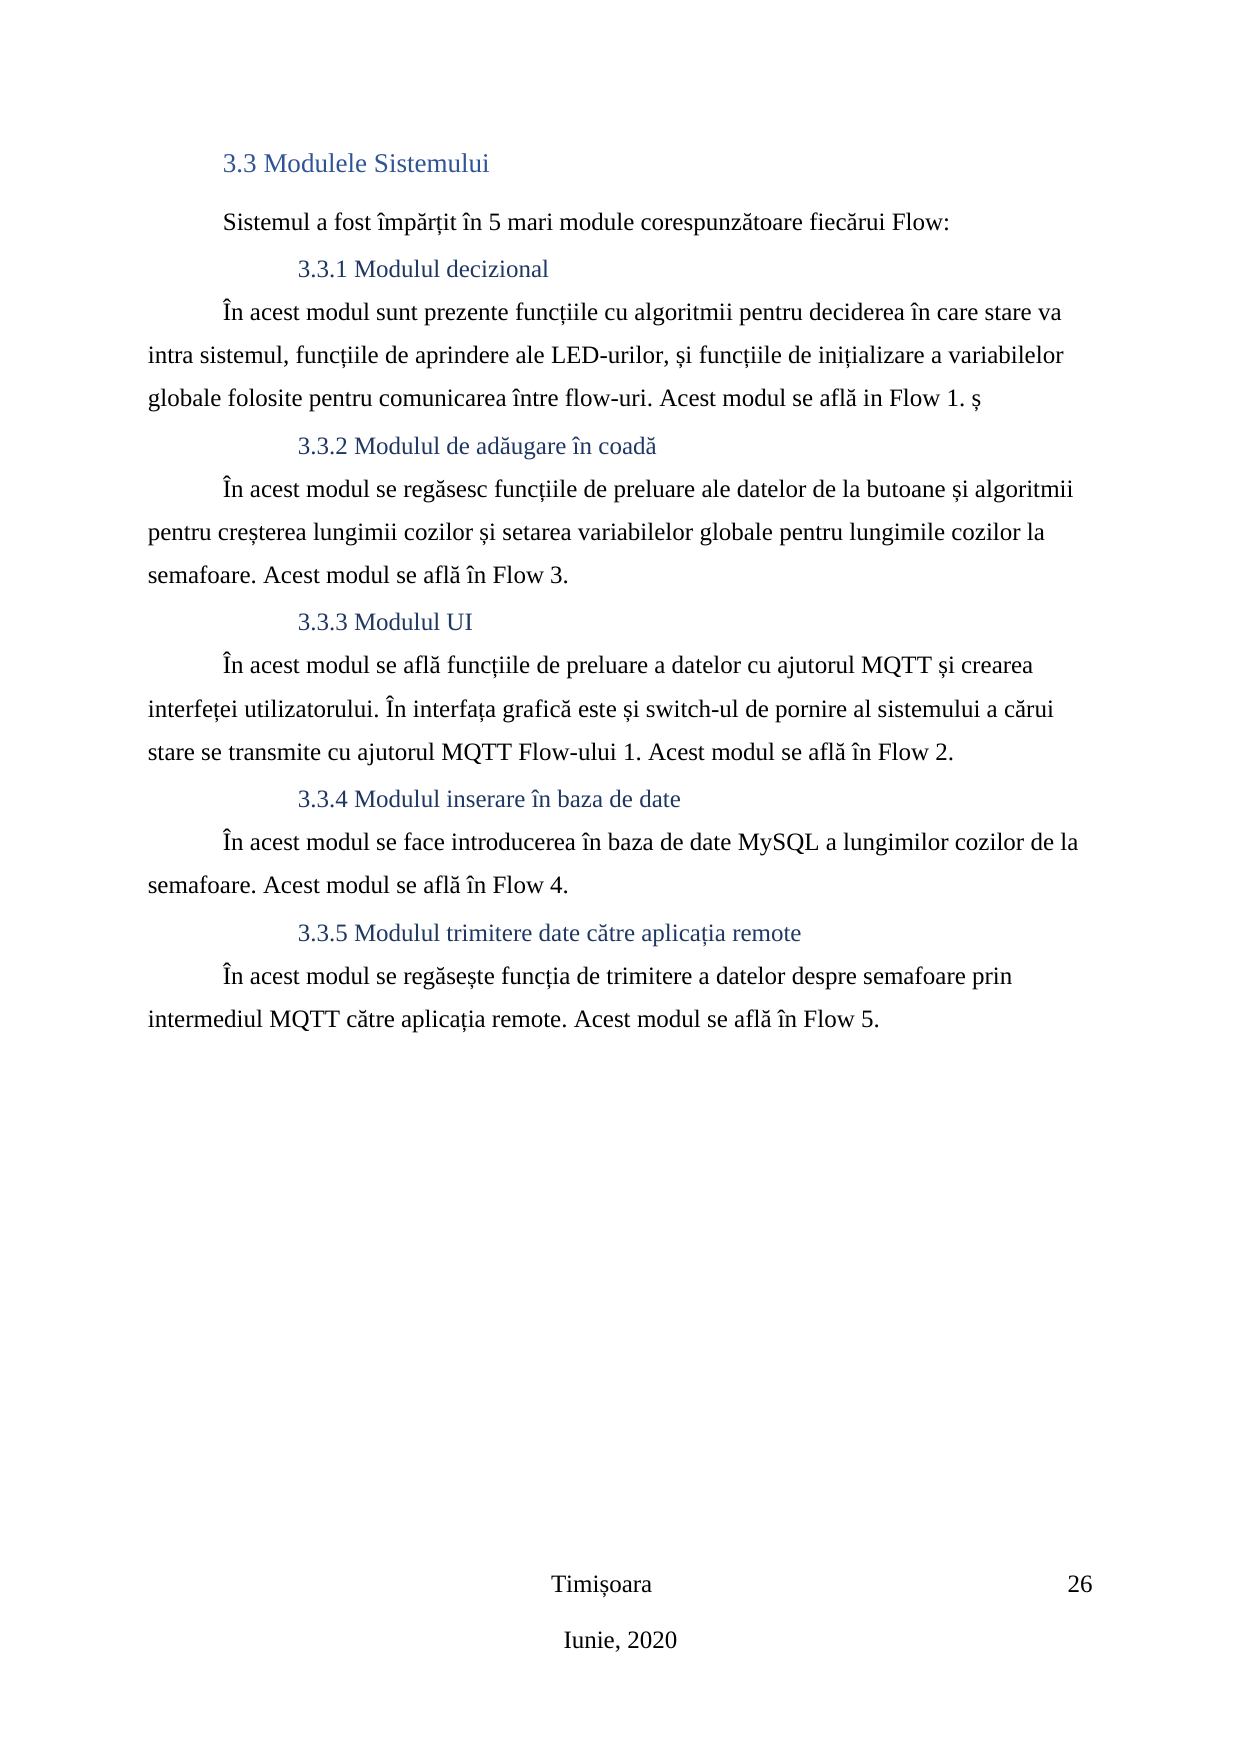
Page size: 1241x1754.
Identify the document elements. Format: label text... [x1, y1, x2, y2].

text În acest modul se află funcțiile de preluare a datelor cu ajutorul MQTT și crearea interfeței utilizatorului. În interfața grafică este și switch-ul de pornire al sistemului a cărui stare se transmite cu ajutorul MQTT Flow-ului 1. Acest modul se află în Flow 2. [148, 651, 1093, 766]
subtitle 3.3.2 Modulul de adăugare în coadă [148, 431, 1093, 459]
text În acest modul se regăsește funcția de trimitere a datelor despre semafoare prin intermediul MQTT către aplicația remote. Acest modul se află în Flow 5. [148, 961, 1093, 1033]
subtitle 3.3.1 Modulul decizional [148, 254, 1093, 283]
subtitle 3.3.3 Modulul UI [148, 607, 1093, 636]
text În acest modul se regăsesc funcțiile de preluare ale datelor de la butoane și algoritmii pentru creșterea lungimii cozilor și setarea variabilelor globale pentru lungimile cozilor la semafoare. Acest modul se află în Flow 3. [148, 474, 1093, 589]
subtitle 3.3.5 Modulul trimitere date către aplicația remote [148, 918, 1093, 946]
text În acest modul sunt prezente funcțiile cu algoritmii pentru deciderea în care stare va intra sistemul, funcțiile de aprindere ale LED-urilor, și funcțiile de inițializare a variabilelor globale folosite pentru comunicarea între flow-uri. Acest modul se află in Flow 1. ș [148, 297, 1093, 412]
text Sistemul a fost împărțit în 5 mari module corespunzătoare fiecărui Flow: [148, 207, 1093, 236]
subtitle 3.3 Modulele Sistemului [148, 148, 1093, 179]
subtitle 3.3.4 Modulul inserare în baza de date [148, 784, 1093, 813]
text În acest modul se face introducerea în baza de date MySQL a lungimilor cozilor de la semafoare. Acest modul se află în Flow 4. [148, 827, 1093, 899]
